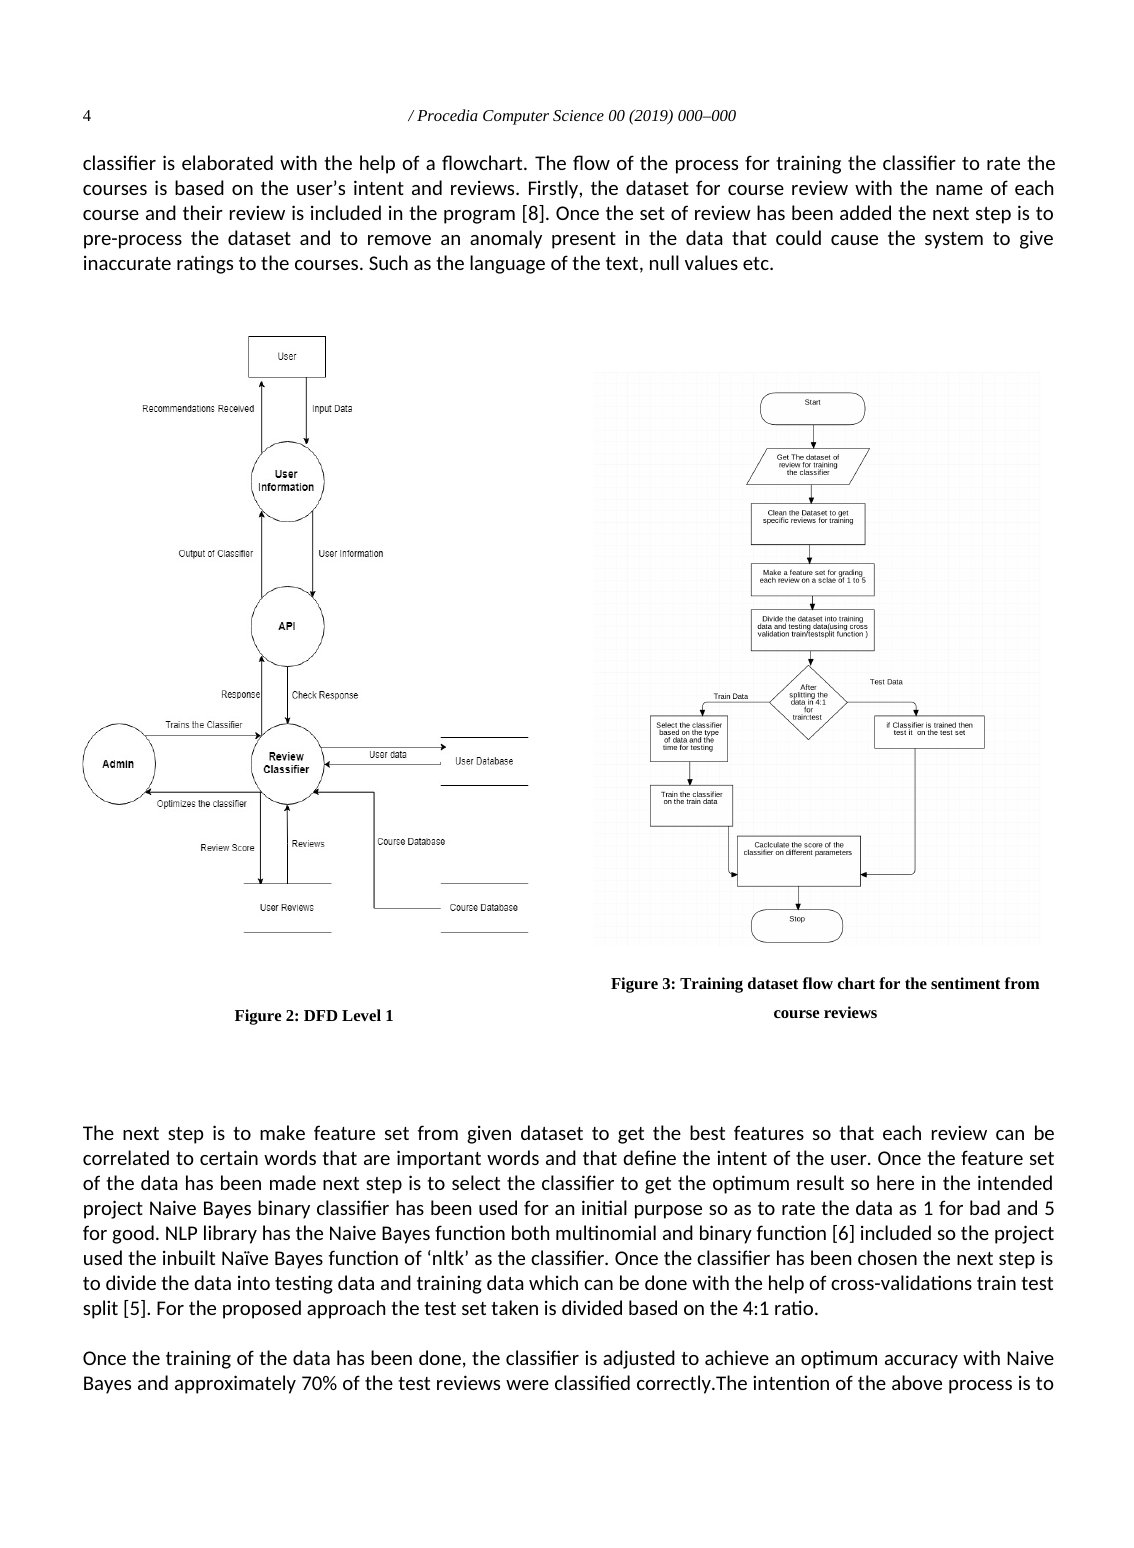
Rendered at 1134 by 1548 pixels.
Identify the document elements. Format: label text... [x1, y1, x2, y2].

text Figure 3: Training dataset flow chart for the sentiment from course reviews [594, 974, 1057, 1022]
text Figure 2: DFD Level 1 [83, 1005, 545, 1024]
text The next step is to make feature set from given dataset to get the best features so that each review can be correlated to certain words that are important words and that define the intent of the user. Once the feature set of the data has been made next step is to select the classifier to get the optimum result so here in the intended project Naive Bayes binary classifier has been used for an initial purpose so as to rate the data as 1 for bad and 5 for good. NLP library has the Naive Bayes function both multinomial and binary function [6] included so the project used the inbuilt Naïve Bayes function of ‘nltk’ as the classifier. Once the classifier has been chosen the next step is to divide the data into testing data and training data which can be done with the help of cross-validations train test split [5]. For the proposed approach the test set taken is divided based on the 4:1 ratio. [83, 1120, 1057, 1320]
picture [82, 336, 529, 933]
picture [593, 372, 1041, 946]
